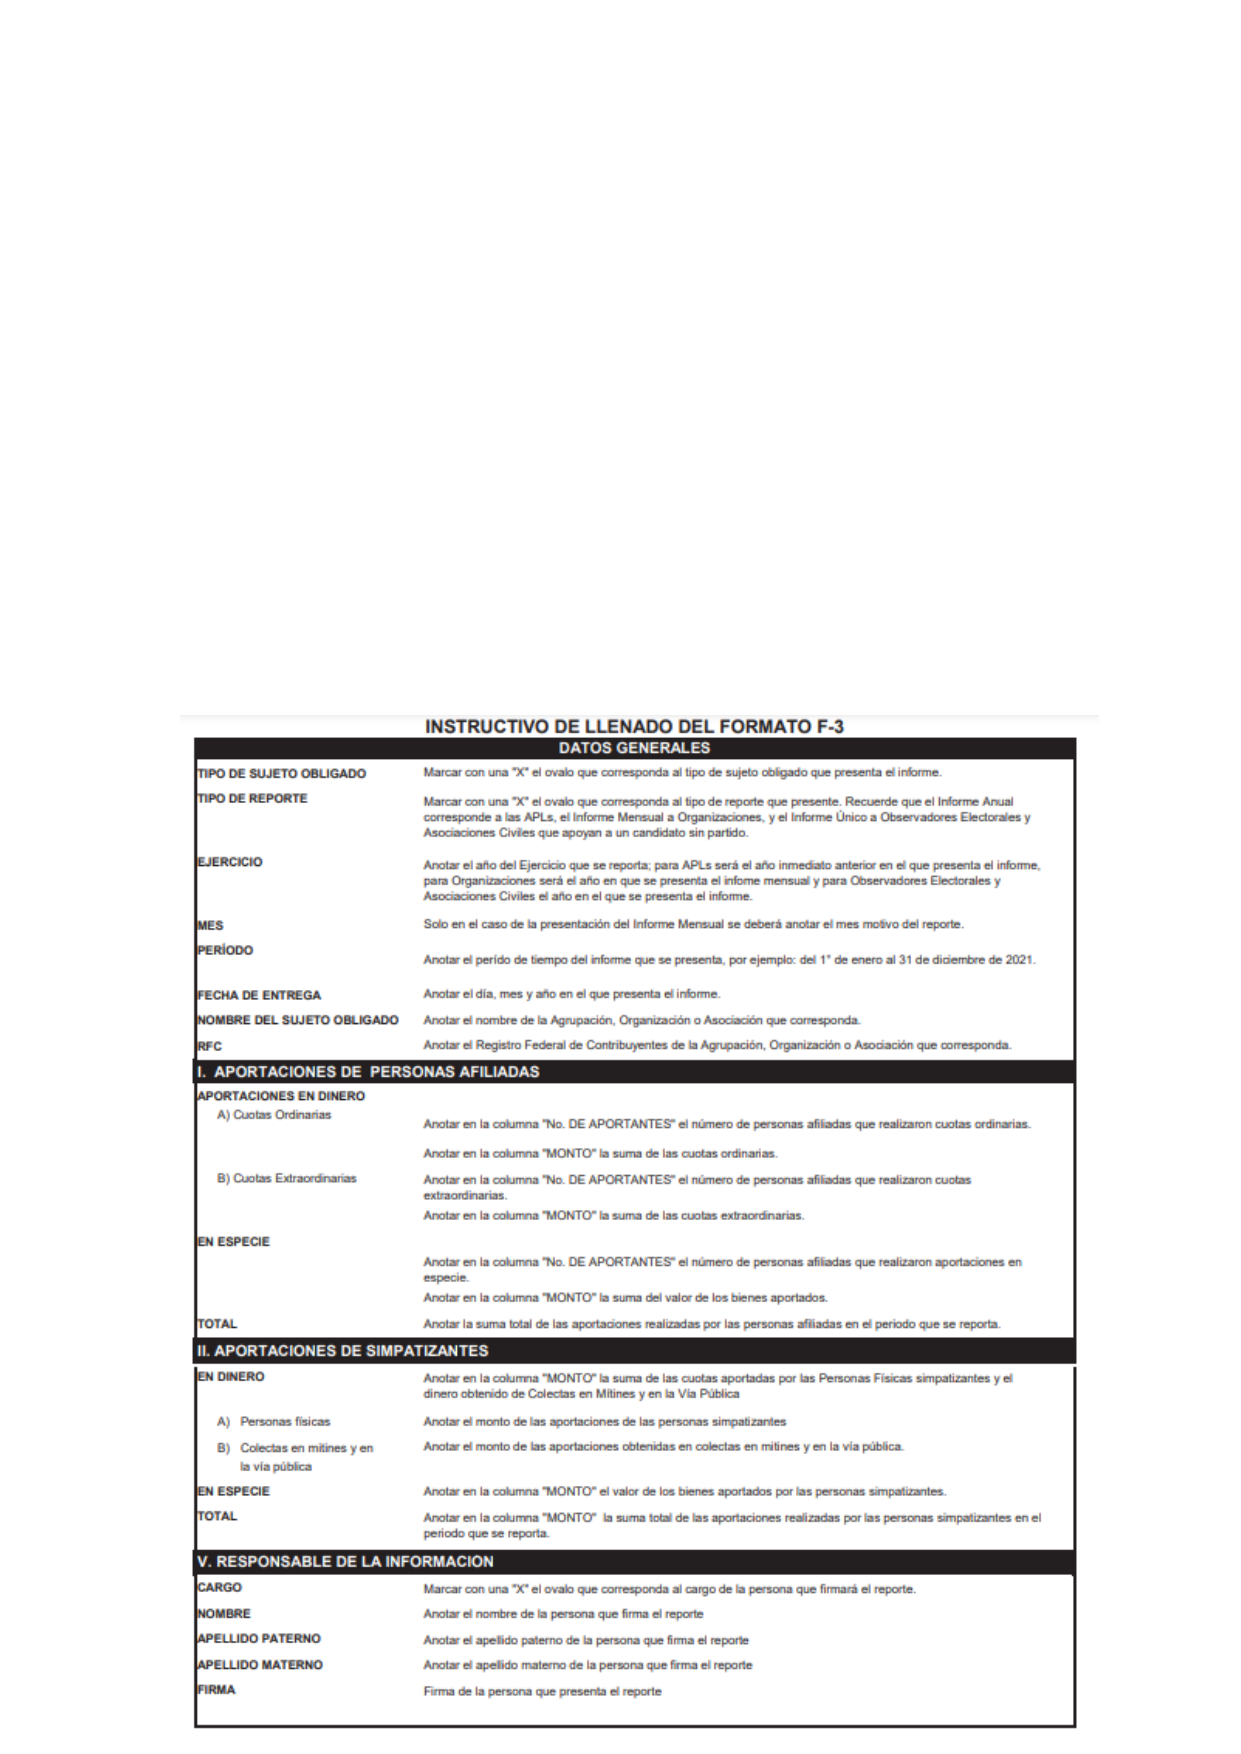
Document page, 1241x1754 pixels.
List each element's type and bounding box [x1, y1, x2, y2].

picture [180, 715, 1100, 1754]
